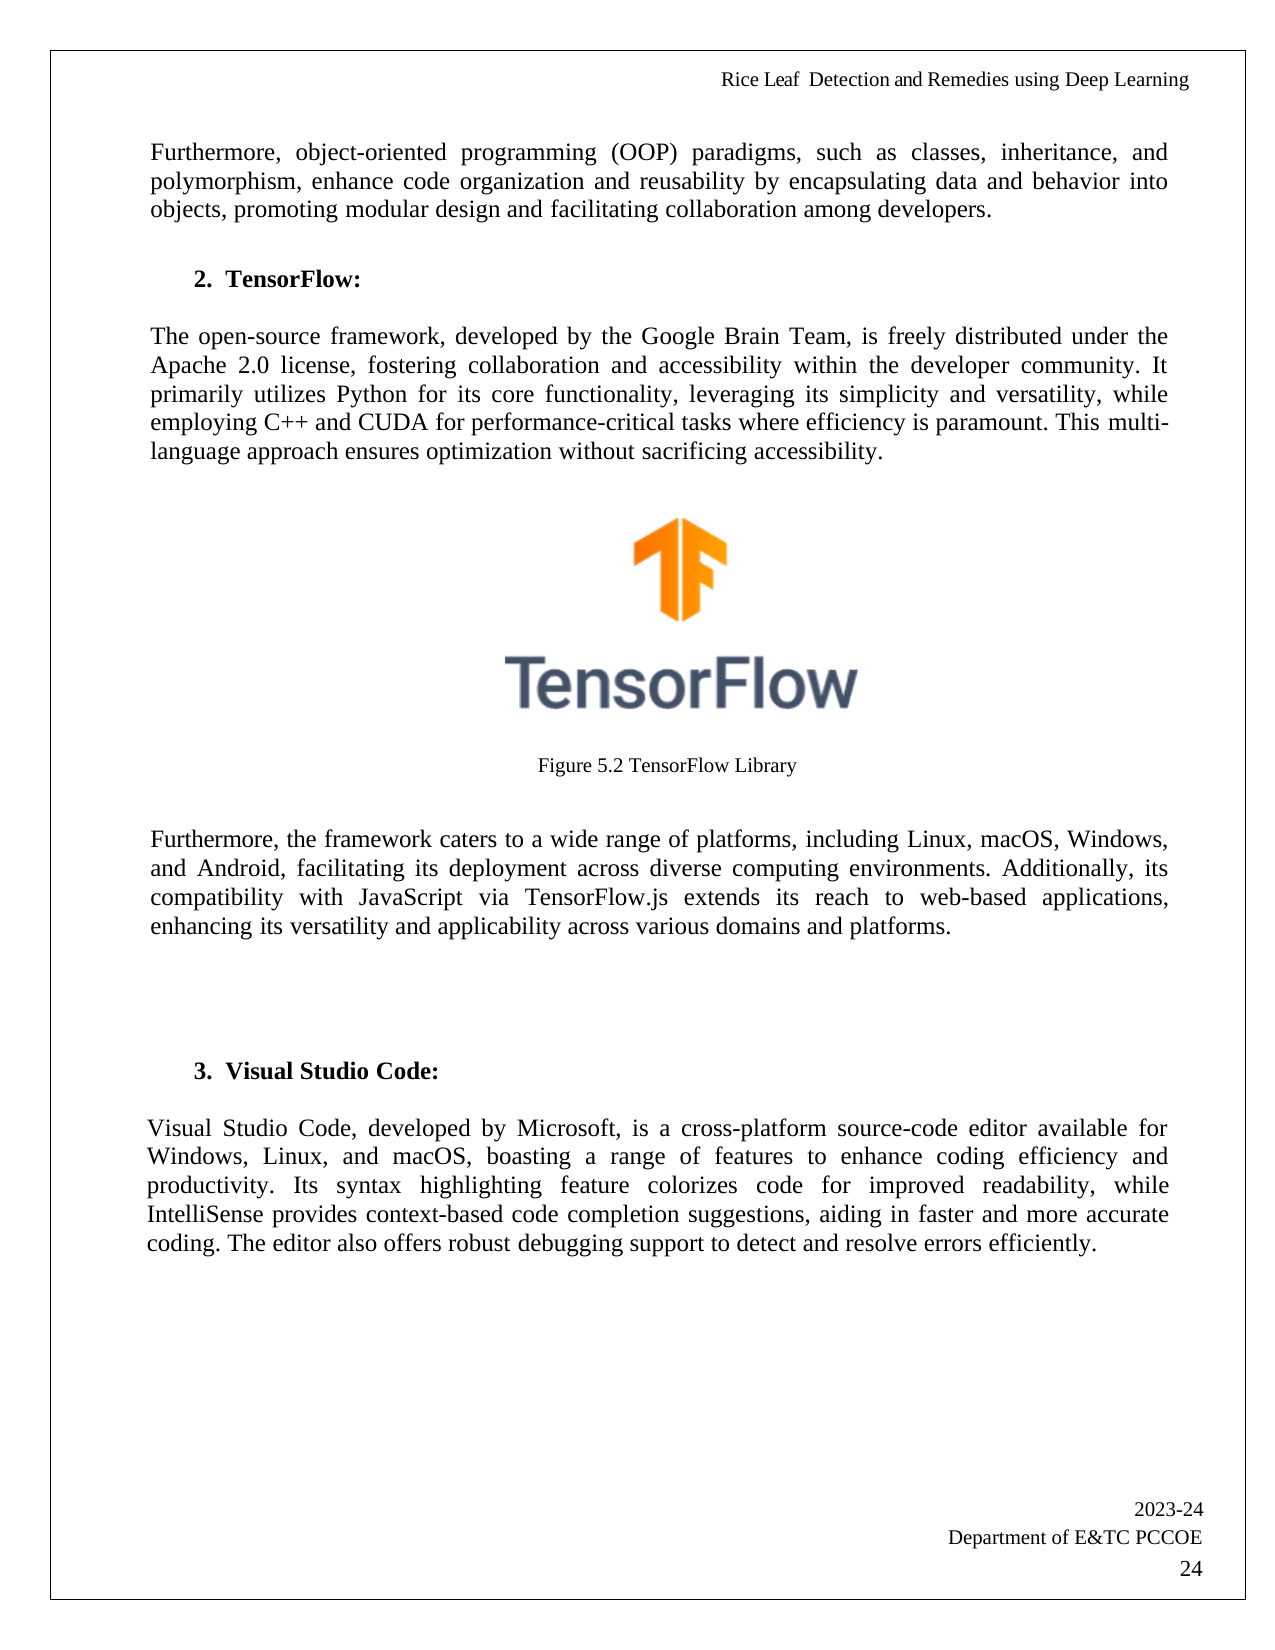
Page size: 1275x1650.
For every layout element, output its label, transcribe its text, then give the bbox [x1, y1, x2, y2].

text Furthermore, object-oriented programming (OOP) paradigms, such as classes, inheritance, and polymorphism, enhance code organization and reusability by encapsulating data and behavior into objects, promoting modular design and facilitating collaboration among developers. [150, 137, 1169, 223]
picture [504, 518, 859, 711]
text Figure 5.2 TensorFlow Library [270, 753, 1064, 777]
text Visual Studio Code, developed by Microsoft, is a cross-platform source-code editor available for Windows, Linux, and macOS, boasting a range of features to enhance coding efficiency and productivity. Its syntax highlighting feature colorizes code for improved readability, while IntelliSense provides context-based code completion suggestions, aiding in faster and more accurate coding. The editor also offers robust debugging support to detect and resolve errors efficiently. [147, 1113, 1169, 1256]
subtitle Visual Studio Code: [193, 1056, 1245, 1085]
text Furthermore, the framework caters to a wide range of platforms, including Linux, macOS, Windows, and Android, facilitating its deployment across diverse computing environments. Additionally, its compatibility with JavaScript via TensorFlow.js extends its reach to web-based applications, enhancing its versatility and applicability across various domains and platforms. [150, 824, 1169, 939]
text The open-source framework, developed by the Google Brain Team, is freely distributed under the Apache 2.0 license, fostering collaboration and accessibility within the developer community. It primarily utilizes Python for its core functionality, leveraging its simplicity and versatility, while employing C++ and CUDA for performance-critical tasks where efficiency is paramount. This multi-language approach ensures optimization without sacrificing accessibility. [150, 321, 1169, 465]
subtitle TensorFlow: [193, 264, 1245, 293]
